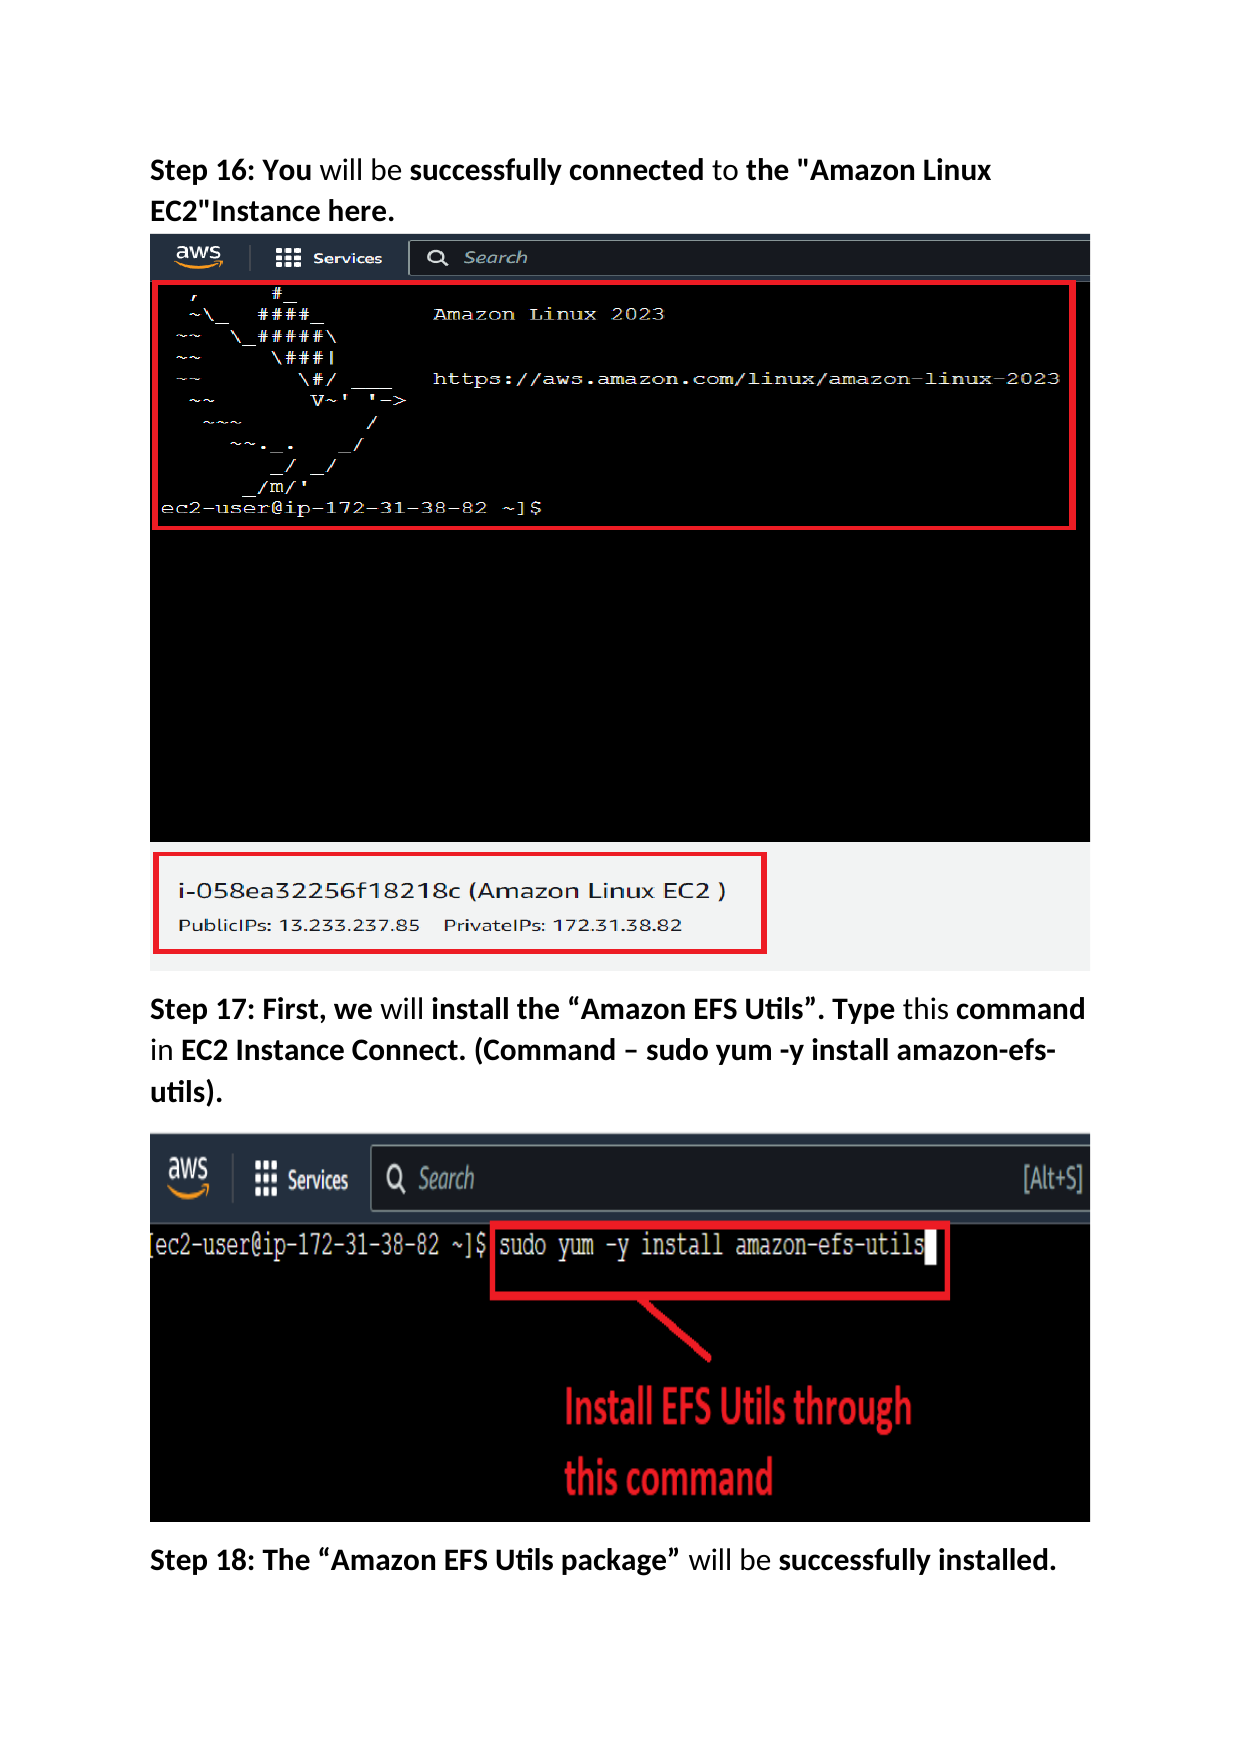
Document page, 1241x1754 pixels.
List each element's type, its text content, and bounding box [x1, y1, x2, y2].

text Step 17: First, we will install the “Amazon EFS Utils”. Type this command in EC2 Instance Connect. (Command – sudo yum -y install amazon-efs-utils). [150, 989, 1090, 1110]
picture [150, 231, 1091, 971]
text Step 18: The “Amazon EFS Utils package” will be successfully installed. [150, 1541, 1090, 1579]
text Step 16: You will be successfully connected to the "Amazon Linux EC2"Instance here. [150, 150, 1090, 231]
picture [150, 1129, 1091, 1522]
